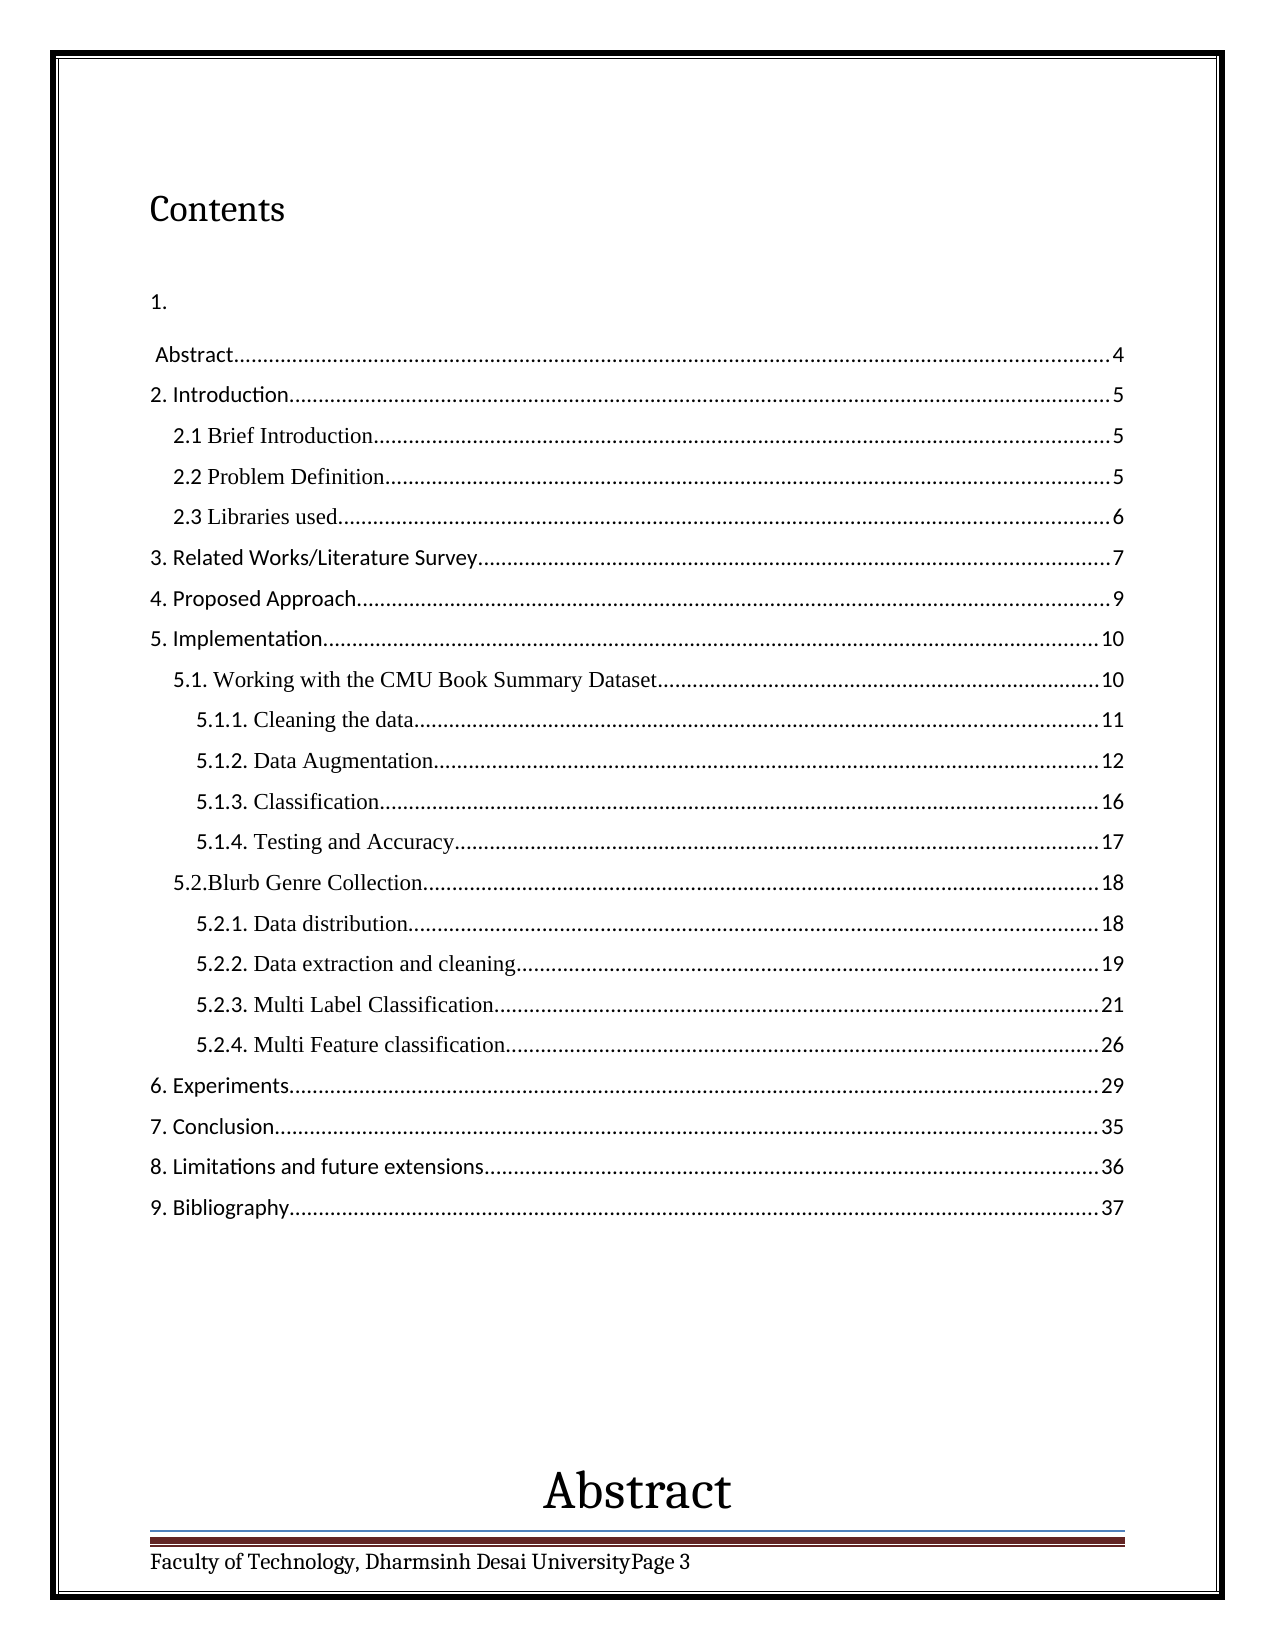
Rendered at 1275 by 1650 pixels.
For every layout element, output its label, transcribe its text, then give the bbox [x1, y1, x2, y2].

title Abstract [150, 1459, 1125, 1530]
